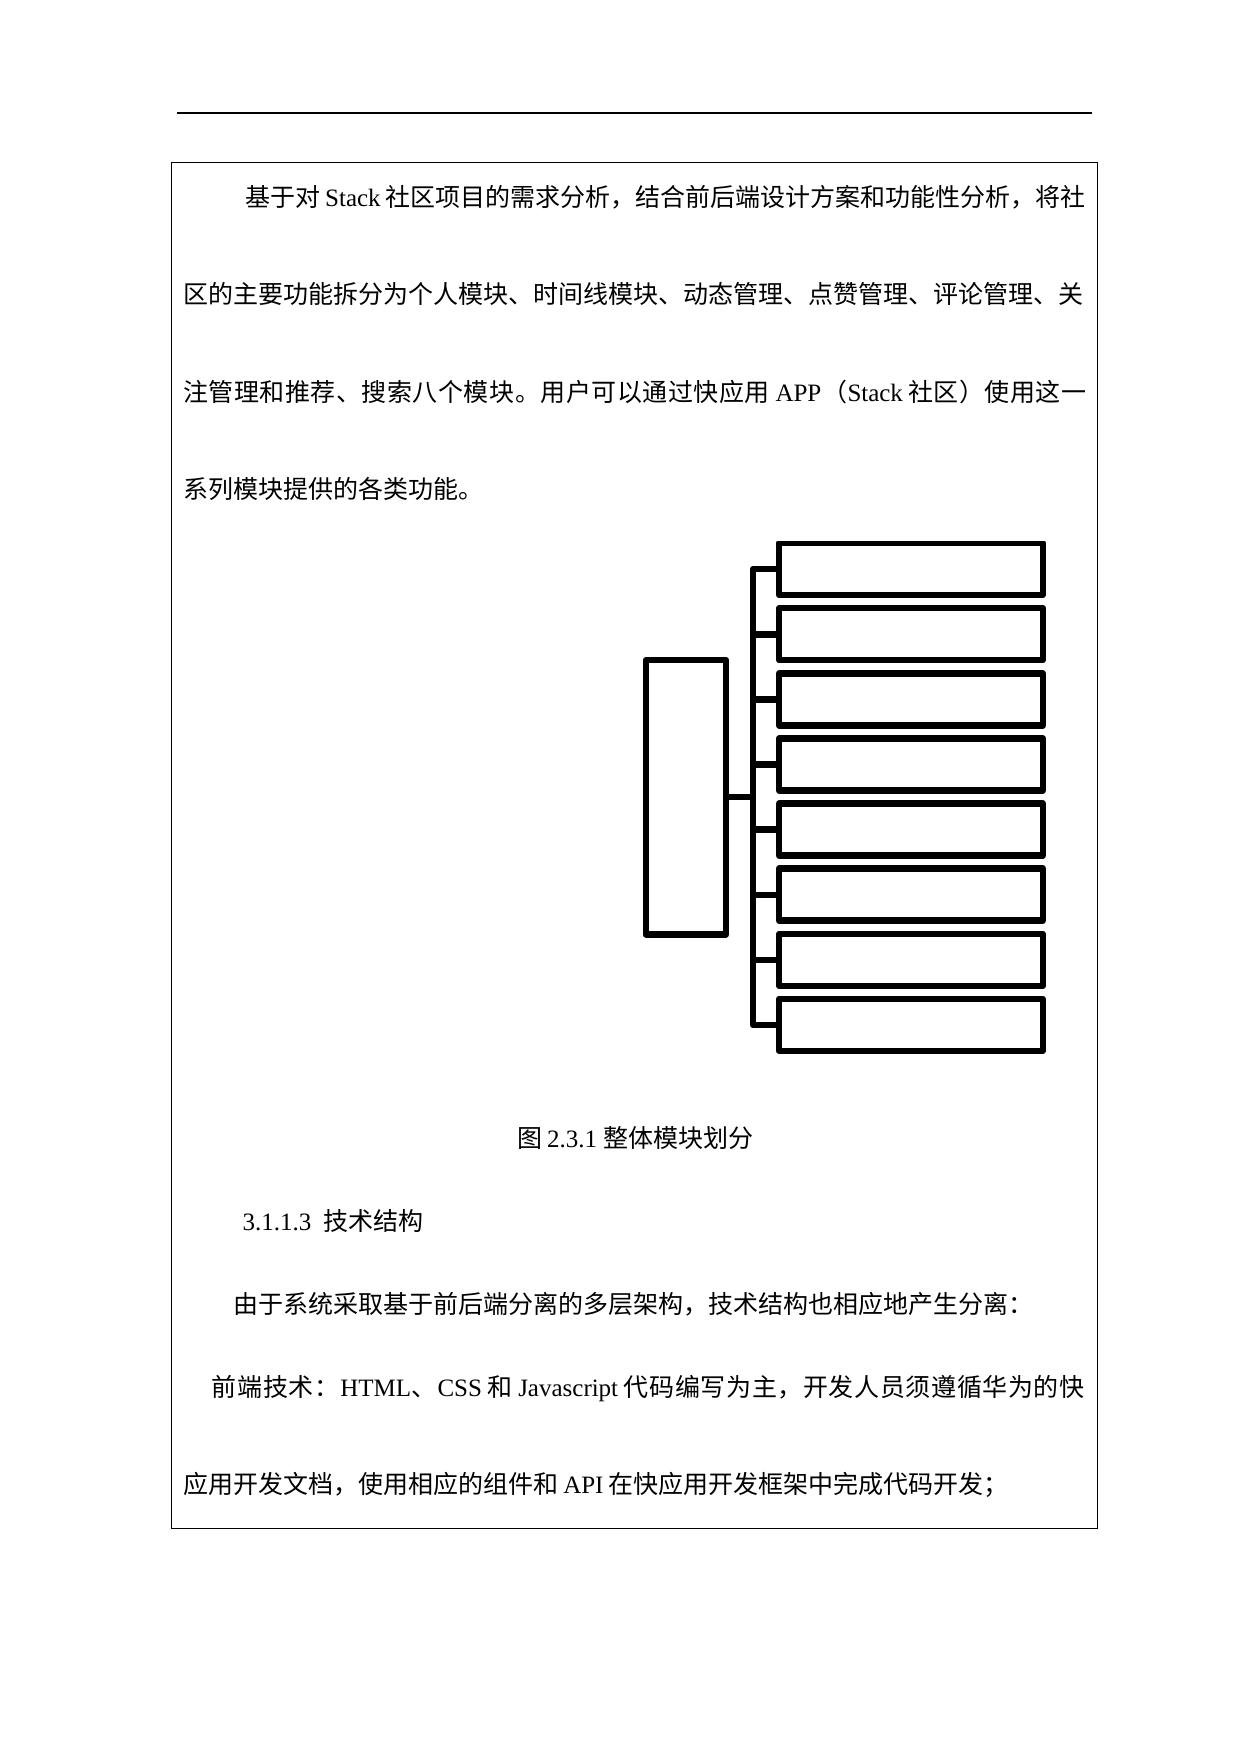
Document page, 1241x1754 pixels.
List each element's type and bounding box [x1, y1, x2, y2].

table_header [172, 163, 1097, 1528]
